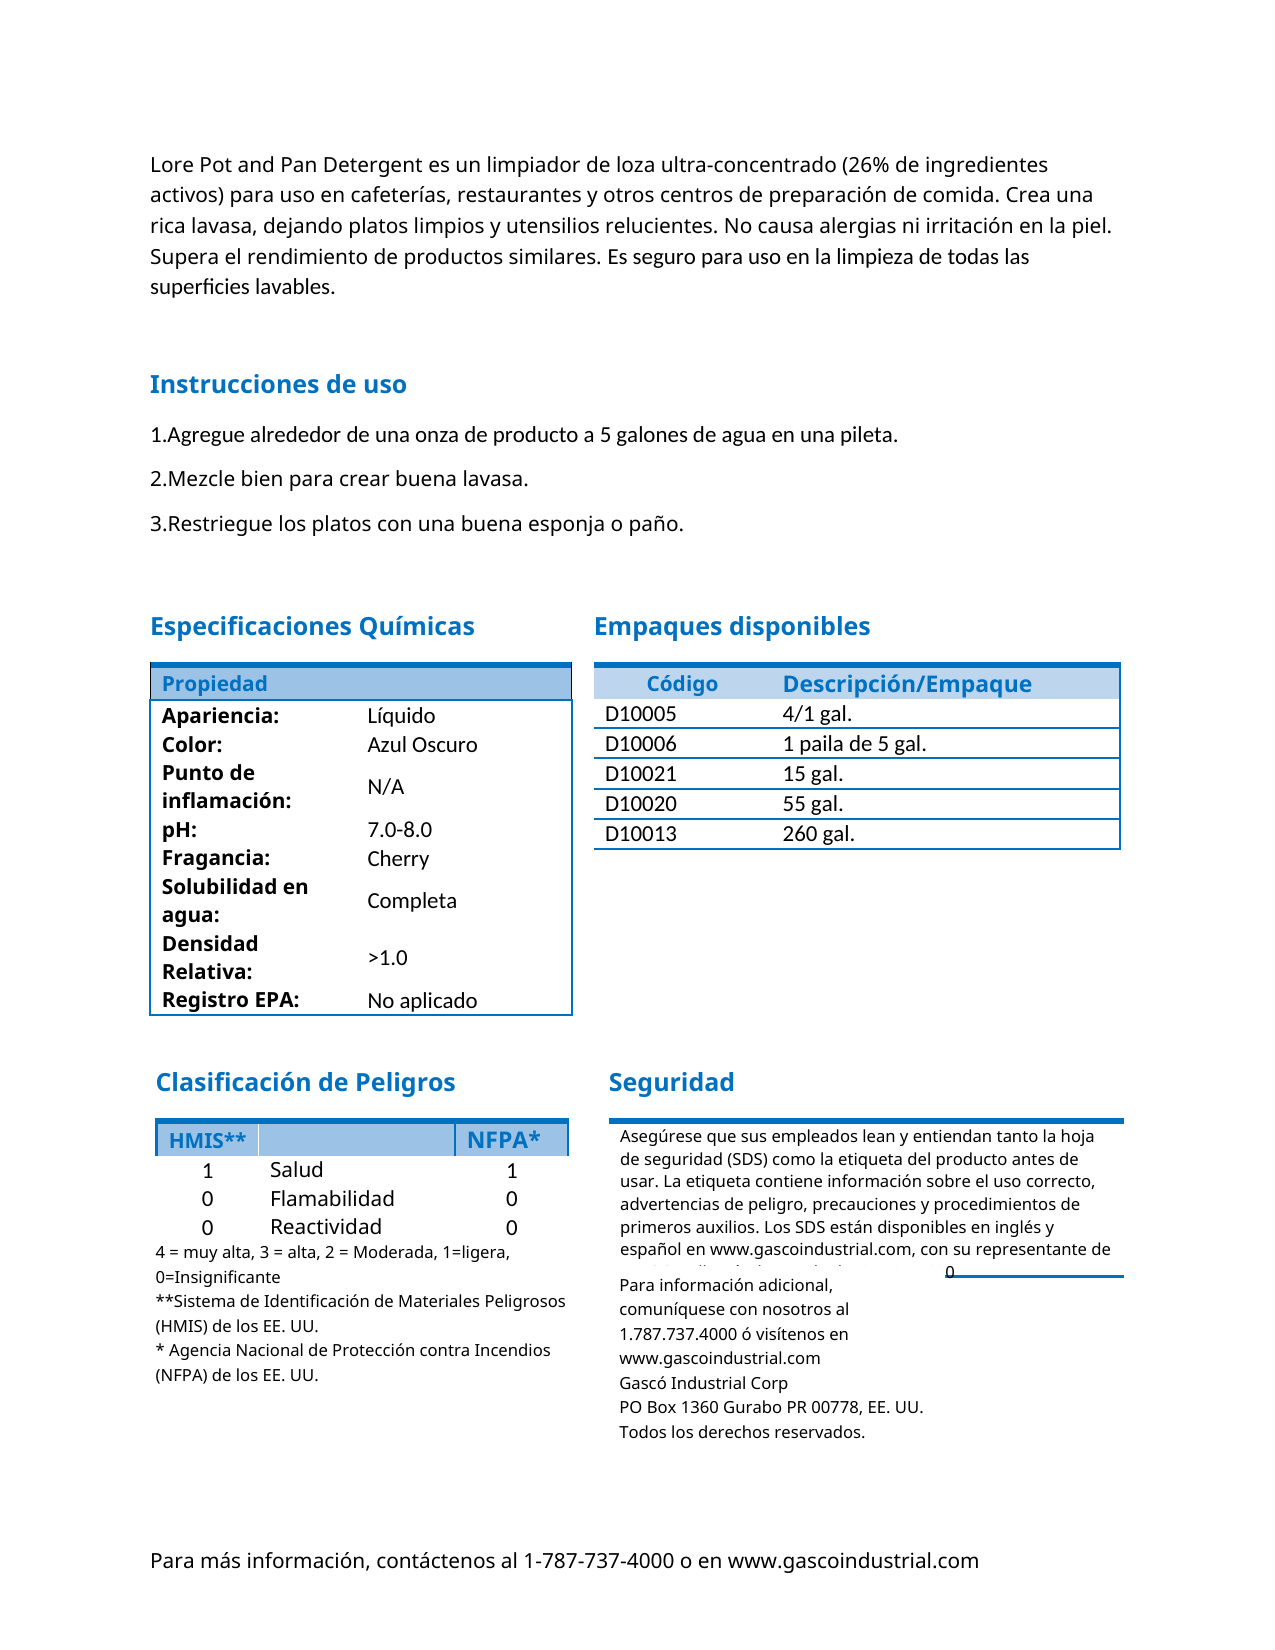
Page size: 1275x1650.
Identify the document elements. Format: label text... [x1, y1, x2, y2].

text Instrucciones de uso [150, 366, 1125, 400]
text Es seguro para uso en la limpieza de todas las superficies lavables. [150, 150, 1125, 301]
